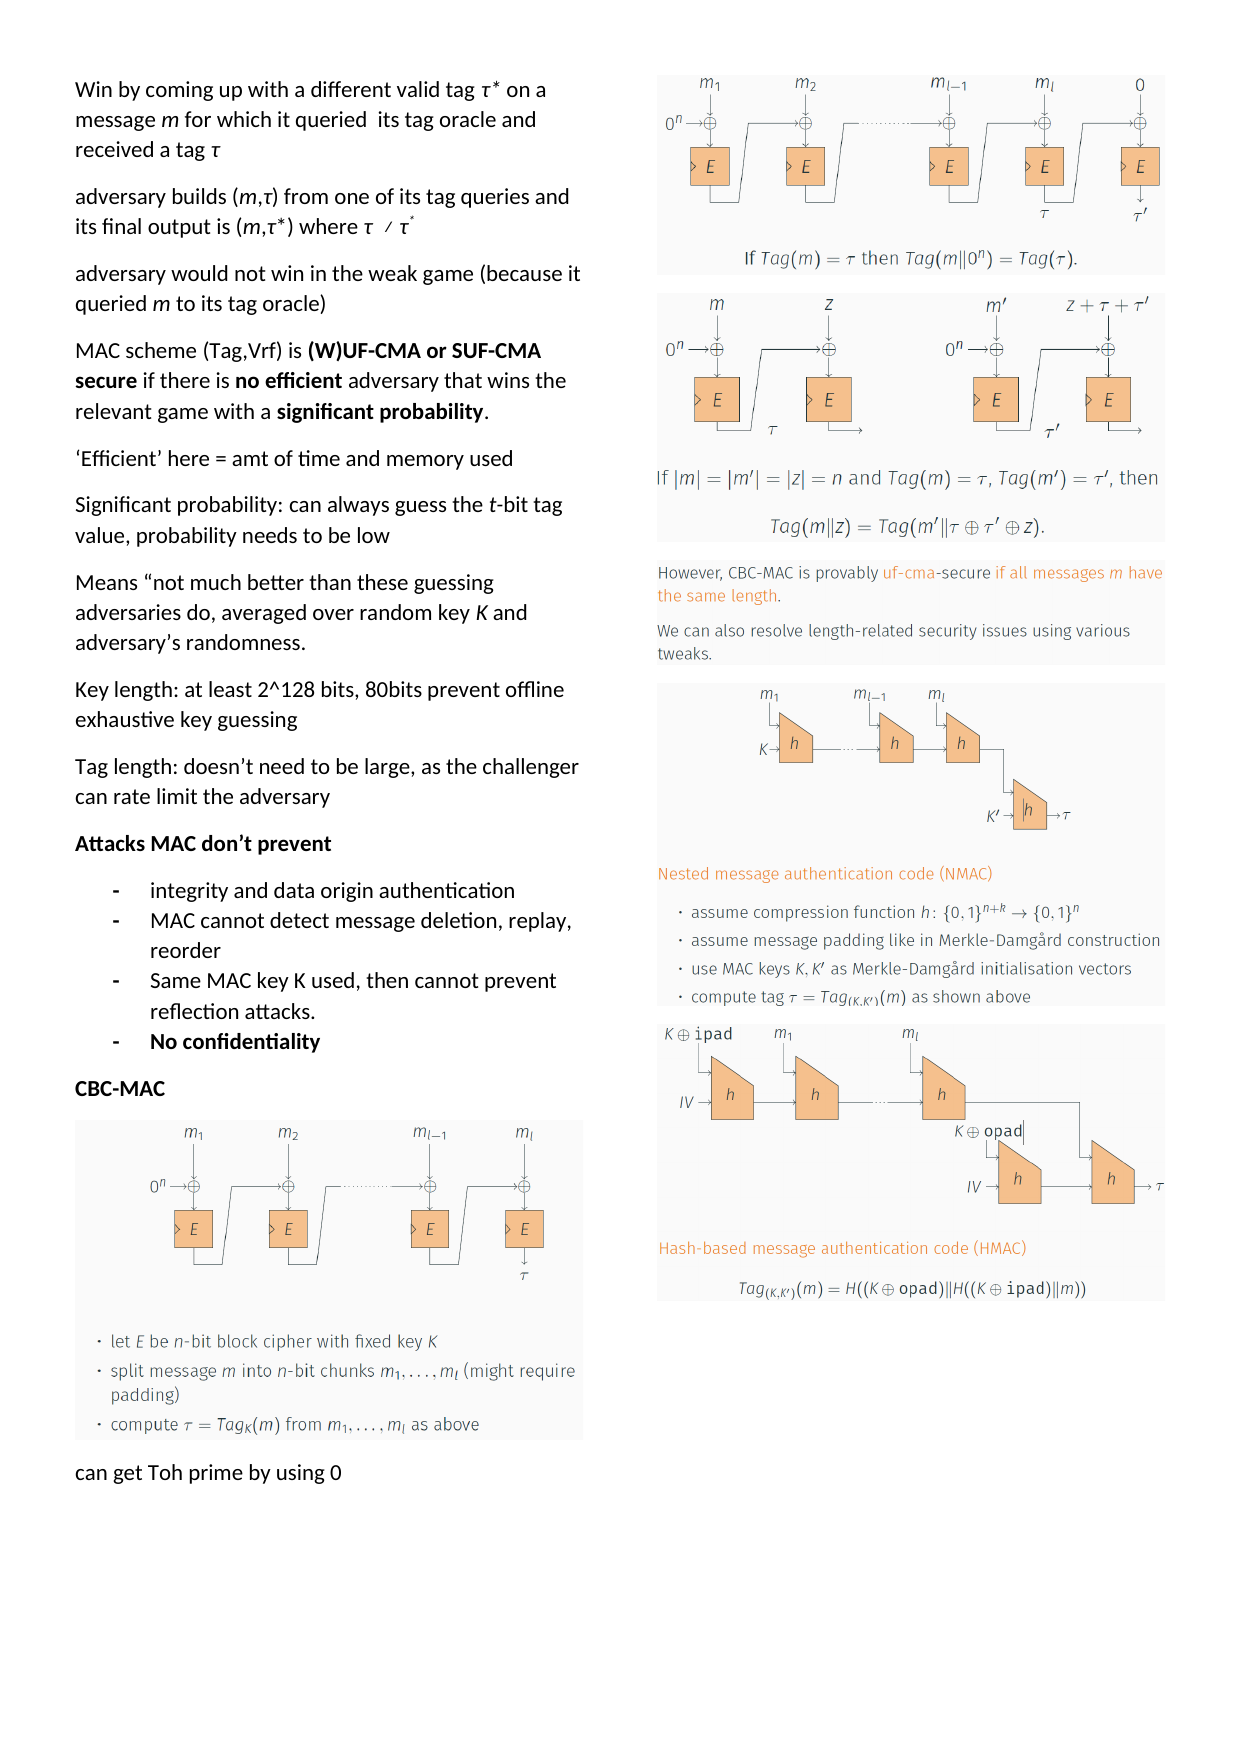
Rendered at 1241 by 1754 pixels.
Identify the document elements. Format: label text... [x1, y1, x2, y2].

text Tag length: doesn’t need to be large, as the challenger can rate limit the adversary [75, 752, 583, 810]
text can get Toh prime by using 0 [75, 1458, 583, 1486]
list No confidentiality [112, 1027, 583, 1055]
text MAC scheme (Tag,Vrf) is (W)UF-CMA or SUF-CMA secure if there is no efficient adversary that wins the relevant game with a significant probability. [75, 336, 583, 425]
text Key length: at least 2^128 bits, 80bits prevent offline exhaustive key guessing [75, 675, 583, 733]
text ‘Efficient’ here = amt of time and memory used [75, 444, 583, 472]
list MAC cannot detect message deletion, replay, reorder [112, 906, 583, 964]
text adversary would not win in the weak game (because it queried m to its tag oracle) [75, 259, 583, 318]
list integrity and data origin authentication [112, 876, 583, 904]
text Win by coming up with a different valid tag τ* on a message m for which it queried its tag oracle and received a tag τ [75, 75, 583, 163]
text adversary builds (m,τ) from one of its tag queries and its final output is (m,τ*) where τ ≠ τ* [75, 182, 583, 241]
text Attacks MAC don’t prevent [75, 829, 583, 857]
text Significant probability: can always guess the t-bit tag value, probability needs to be low [75, 491, 583, 549]
text CBC-MAC [75, 1074, 583, 1102]
list Same MAC key K used, then cannot prevent reflection attacks. [112, 967, 583, 1025]
text Means “not much better than these guessing adversaries do, averaged over random key K and adversary’s randomness. [75, 568, 583, 656]
